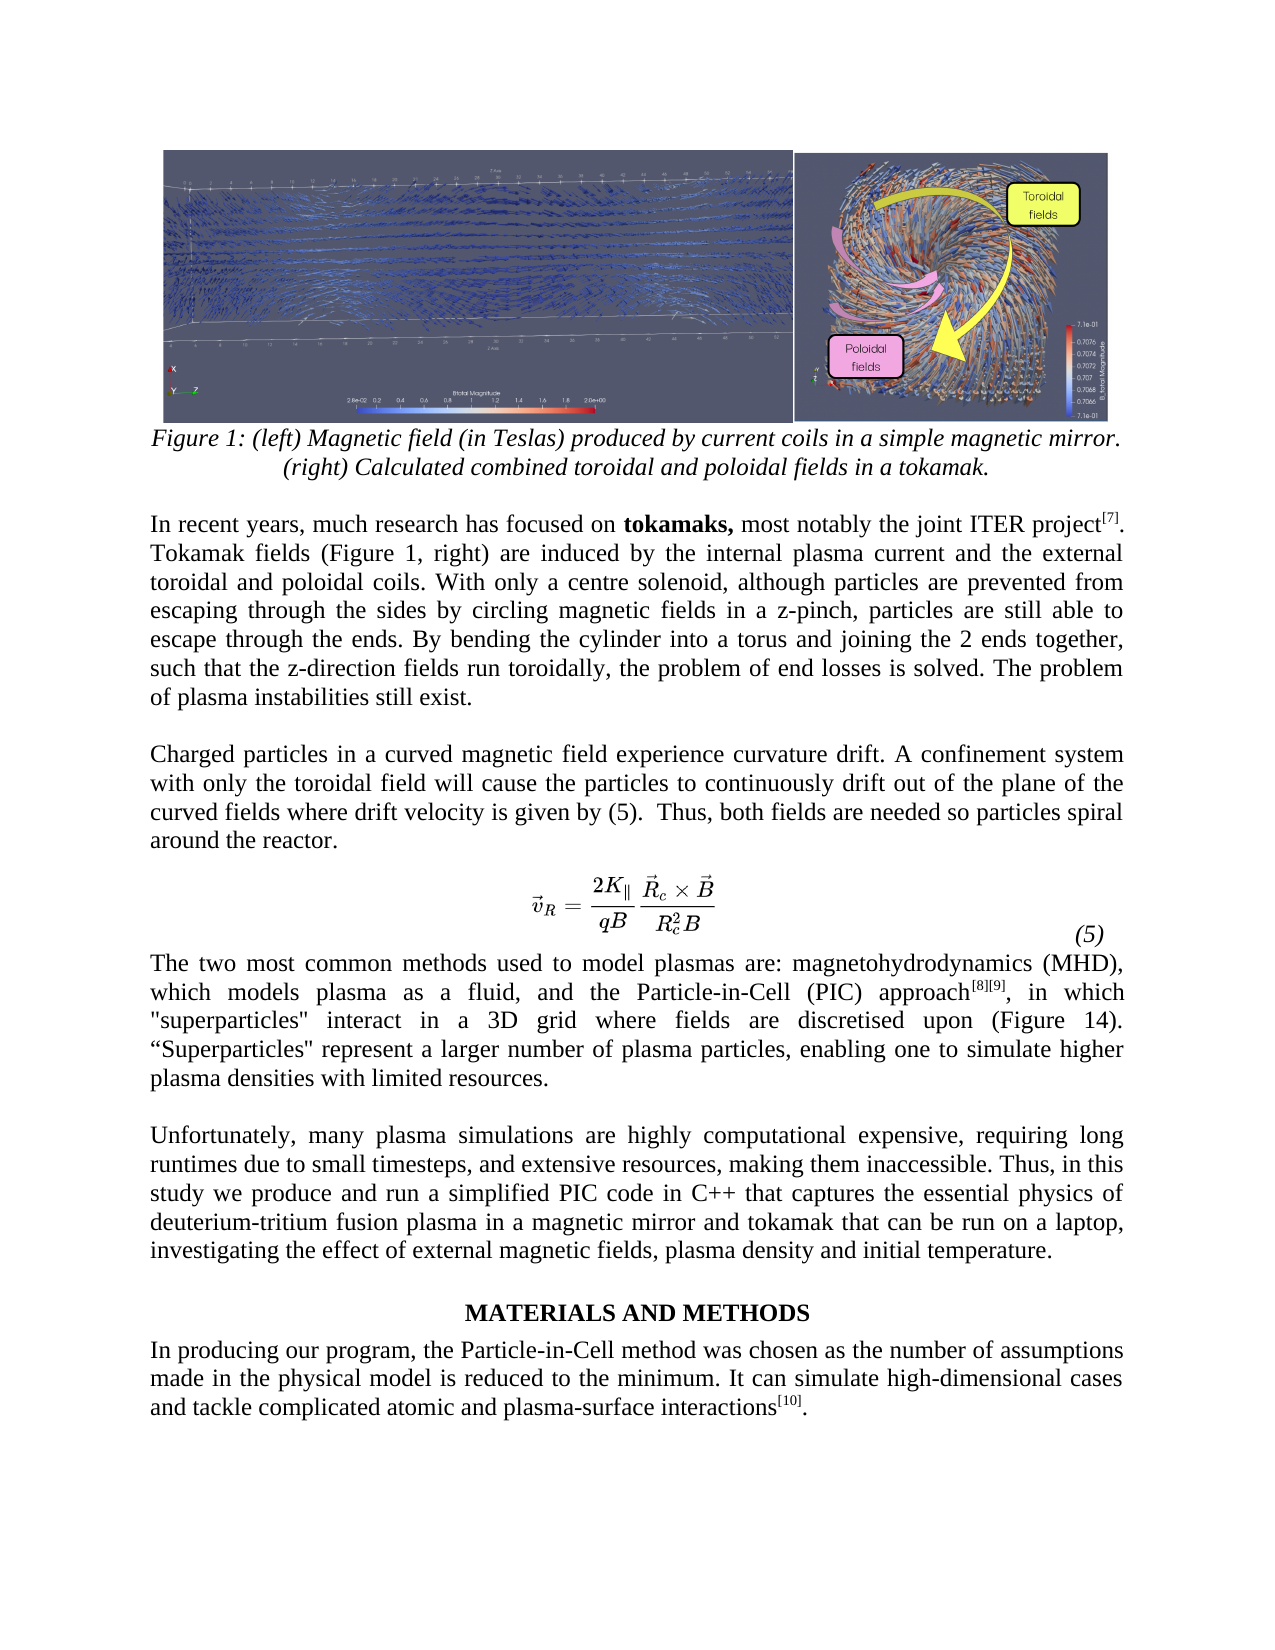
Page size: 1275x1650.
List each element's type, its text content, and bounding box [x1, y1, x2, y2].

text (5) [150, 854, 1125, 948]
text Figure 1: (left) Magnetic field (in Teslas) produced by current coils in a simple magnetic mirror. (right) Calculated combined toroidal and poloidal fields in a tokamak. [150, 423, 1125, 480]
text In recent years, much research has focused on tokamaks, most notably the joint ITER project[7]. Tokamak fields (Figure 1, right) are induced by the internal plasma current and the external toroidal and poloidal coils. With only a centre solenoid, although particles are prevented from escaping through the sides by circling magnetic fields in a z-pinch, particles are still able to escape through the ends. By bending the cylinder into a torus and joining the 2 ends together, such that the z-direction fields run toroidally, the problem of end losses is solved. The problem of plasma instabilities still exist. [150, 509, 1125, 710]
text The two most common methods used to model plasmas are: magnetohydrodynamics (MHD), which models plasma as a fluid, and the Particle-in-Cell (PIC) approach[8][9], in which "superparticles'' interact in a 3D grid where fields are discretised upon (Figure 14). “Superparticles'' represent a larger number of plasma particles, enabling one to simulate higher plasma densities with limited resources. [150, 948, 1125, 1092]
subtitle MATERIALS AND METHODS [150, 1298, 1125, 1326]
text In producing our program, the Particle-in-Cell method was chosen as the number of assumptions made in the physical model is reduced to the minimum. It can simulate high-dimensional cases and tackle complicated atomic and plasma-surface interactions[10]. [150, 1335, 1125, 1421]
text Unfortunately, many plasma simulations are highly computational expensive, requiring long runtimes due to small timesteps, and extensive resources, making them inaccessible. Thus, in this study we produce and run a simplified PIC code in C++ that captures the essential physics of deuterium-tritium fusion plasma in a magnetic mirror and tokamak that can be run on a laptop, investigating the effect of external magnetic fields, plasma density and initial temperature. [150, 1121, 1125, 1264]
picture [163, 150, 1112, 423]
picture [514, 854, 743, 943]
text Charged particles in a curved magnetic field experience curvature drift. A confinement system with only the toroidal field will cause the particles to continuously drift out of the plane of the curved fields where drift velocity is given by (5). Thus, both fields are needed so particles spiral around the reactor. [150, 739, 1125, 854]
